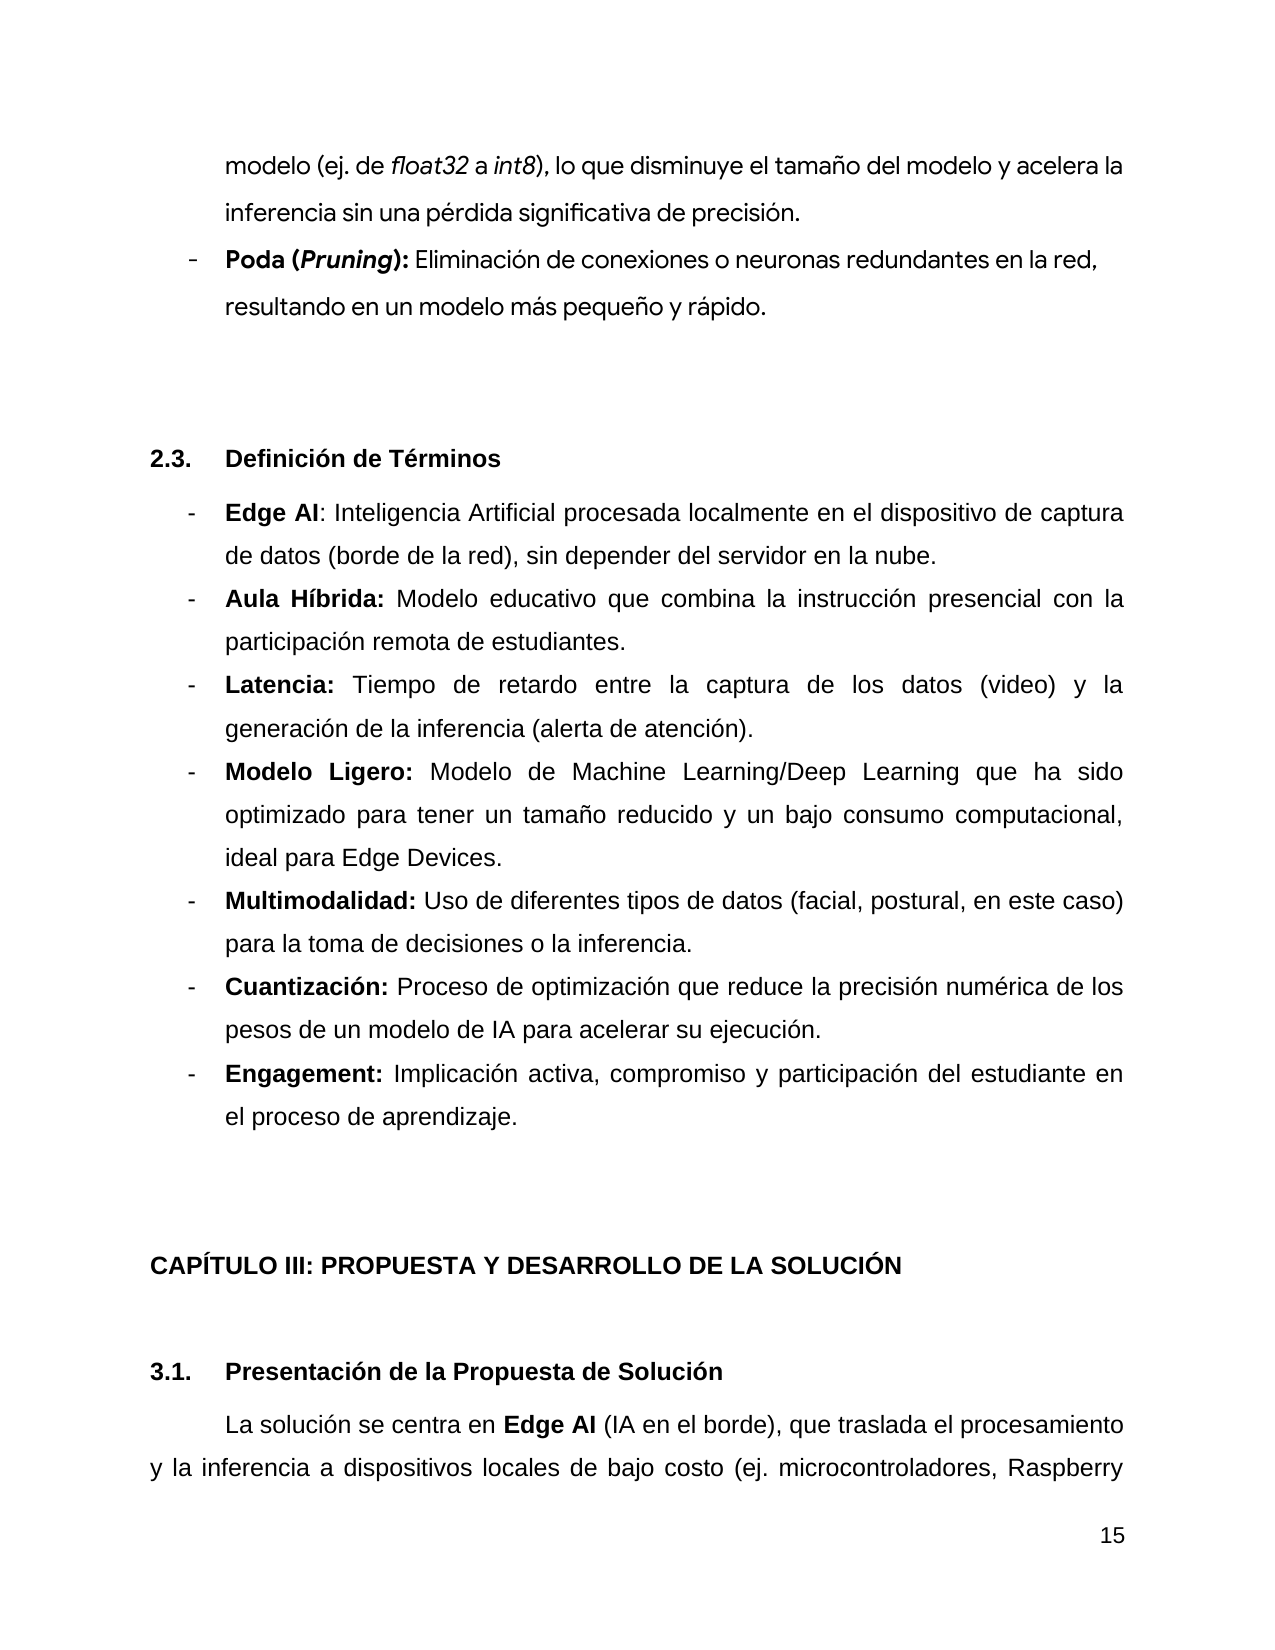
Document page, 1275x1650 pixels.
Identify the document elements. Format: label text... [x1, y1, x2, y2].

list Latencia: Tiempo de retardo entre la captura de los datos (video) y la generación de la inferencia (alerta de atención). [187, 671, 1125, 742]
list Cuantización: Proceso de optimización que reduce la precisión numérica de los pesos de un modelo de IA para acelerar su ejecución. [187, 972, 1125, 1044]
list Poda (Pruning): Eliminación de conexiones o neuronas redundantes en la red, resultando en un modelo más pequeño y rápido. [187, 244, 1125, 322]
list Aula Híbrida: Modelo educativo que combina la instrucción presencial con la participación remota de estudiantes. [187, 584, 1125, 656]
subtitle Presentación de la Propuesta de Solución [150, 1356, 1125, 1385]
list Modelo Ligero: Modelo de Machine Learning/Deep Learning que ha sido optimizado para tener un tamaño reducido y un bajo consumo computacional, ideal para Edge Devices. [187, 757, 1125, 872]
list Engagement: Implicación activa, compromiso y participación del estudiante en el proceso de aprendizaje. [187, 1059, 1125, 1131]
list Multimodalidad: Uso de diferentes tipos de datos (facial, postural, en este caso) para la toma de decisiones o la inferencia. [187, 886, 1125, 958]
list Edge AI: Inteligencia Artificial procesada localmente en el dispositivo de captura de datos (borde de la red), sin depender del servidor en la nube. [187, 498, 1125, 570]
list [187, 150, 1125, 228]
subtitle CAPÍTULO III: PROPUESTA Y DESARROLLO DE LA SOLUCIÓN [150, 1251, 1125, 1280]
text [150, 1410, 1125, 1482]
subtitle Definición de Términos [150, 444, 1125, 473]
